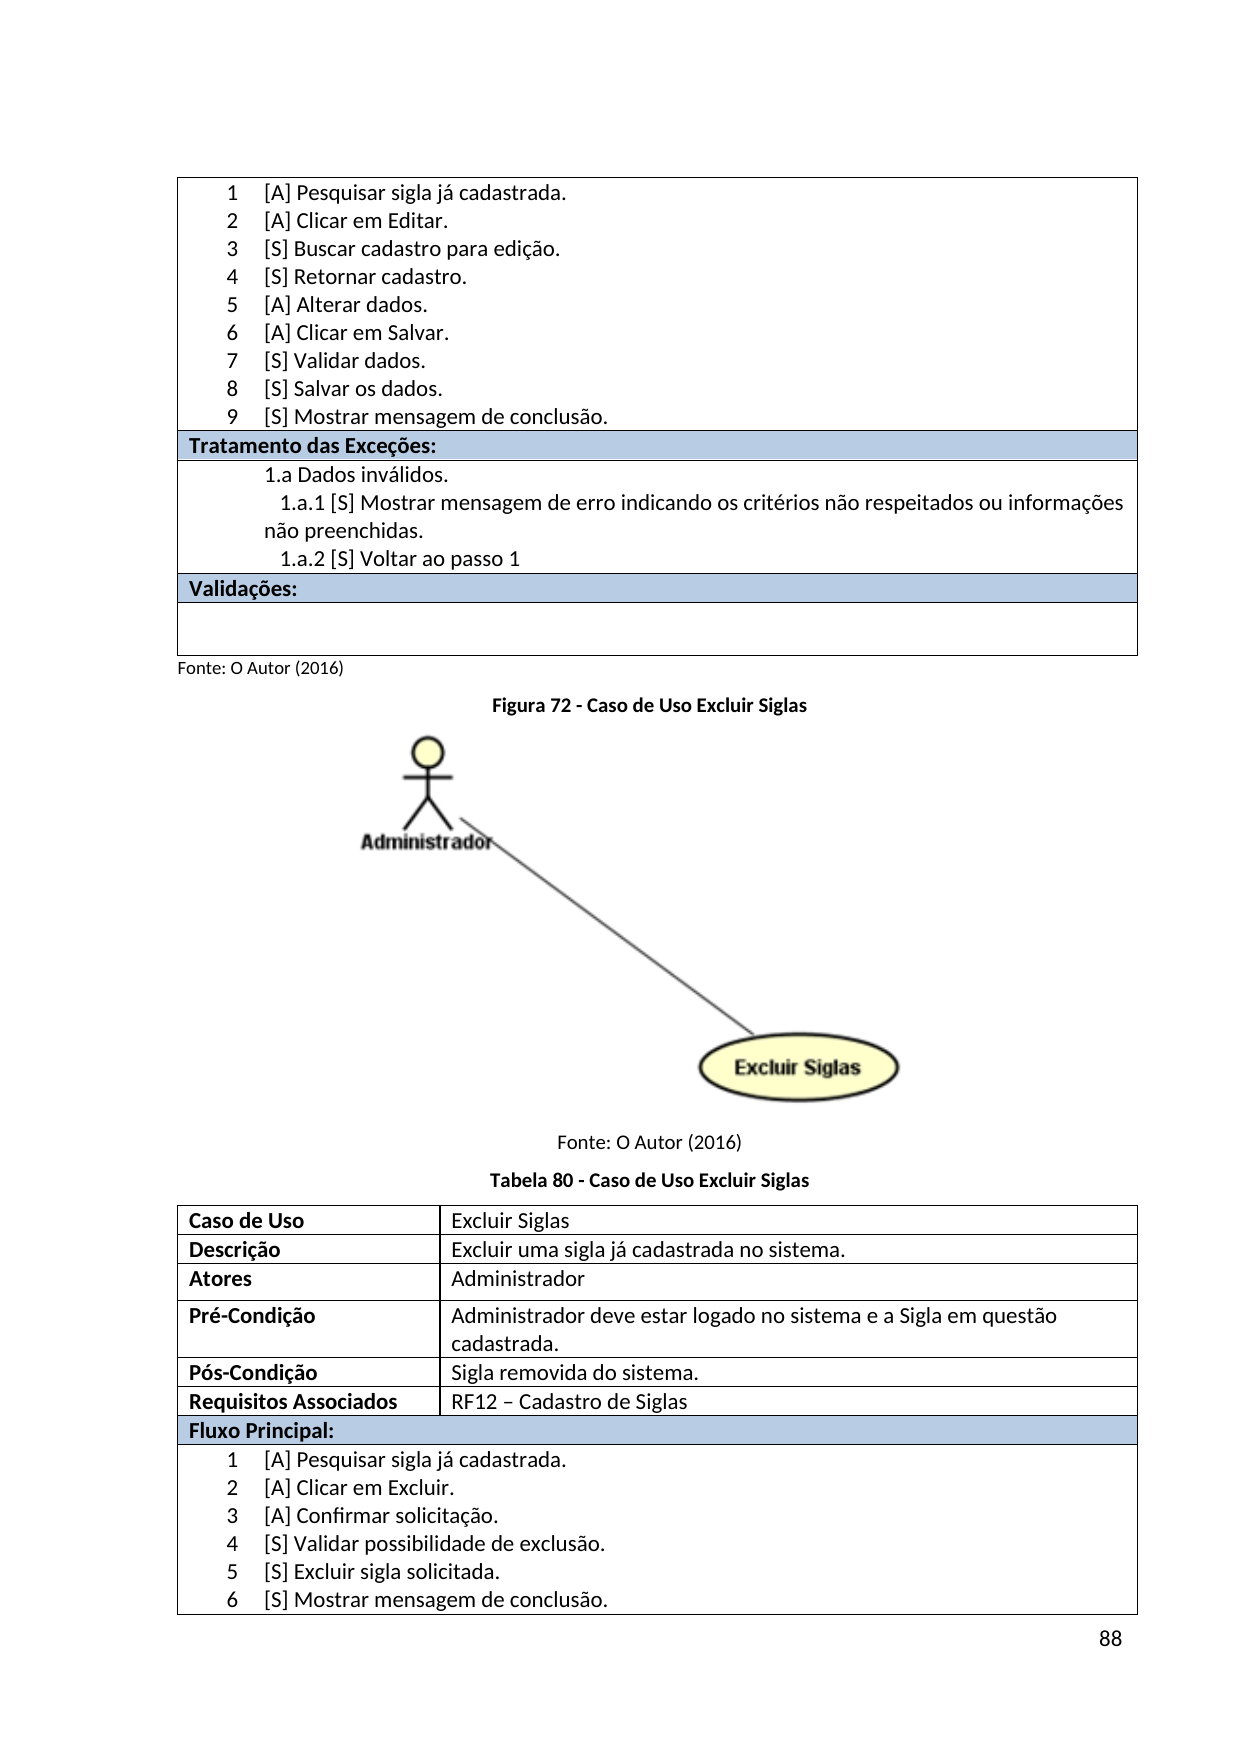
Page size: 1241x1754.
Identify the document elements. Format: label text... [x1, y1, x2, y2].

text Tabela 80 - Caso de Uso Excluir Siglas [177, 1167, 1122, 1192]
text Fonte: O Autor (2016) [177, 1129, 1122, 1154]
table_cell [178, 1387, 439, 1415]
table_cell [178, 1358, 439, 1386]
text Fonte: O Autor (2016) [177, 656, 1157, 679]
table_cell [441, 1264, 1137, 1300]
text Figura 72 - Caso de Uso Excluir Siglas [177, 692, 1122, 717]
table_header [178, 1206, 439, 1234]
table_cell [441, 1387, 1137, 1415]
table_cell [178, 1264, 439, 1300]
picture [357, 729, 942, 1105]
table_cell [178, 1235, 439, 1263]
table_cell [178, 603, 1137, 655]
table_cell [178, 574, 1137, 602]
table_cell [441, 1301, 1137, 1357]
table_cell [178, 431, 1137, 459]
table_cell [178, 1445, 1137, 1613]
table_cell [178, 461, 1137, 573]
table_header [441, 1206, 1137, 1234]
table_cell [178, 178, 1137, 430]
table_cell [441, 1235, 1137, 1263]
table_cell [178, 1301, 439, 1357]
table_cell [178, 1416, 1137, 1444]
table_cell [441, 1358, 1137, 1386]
